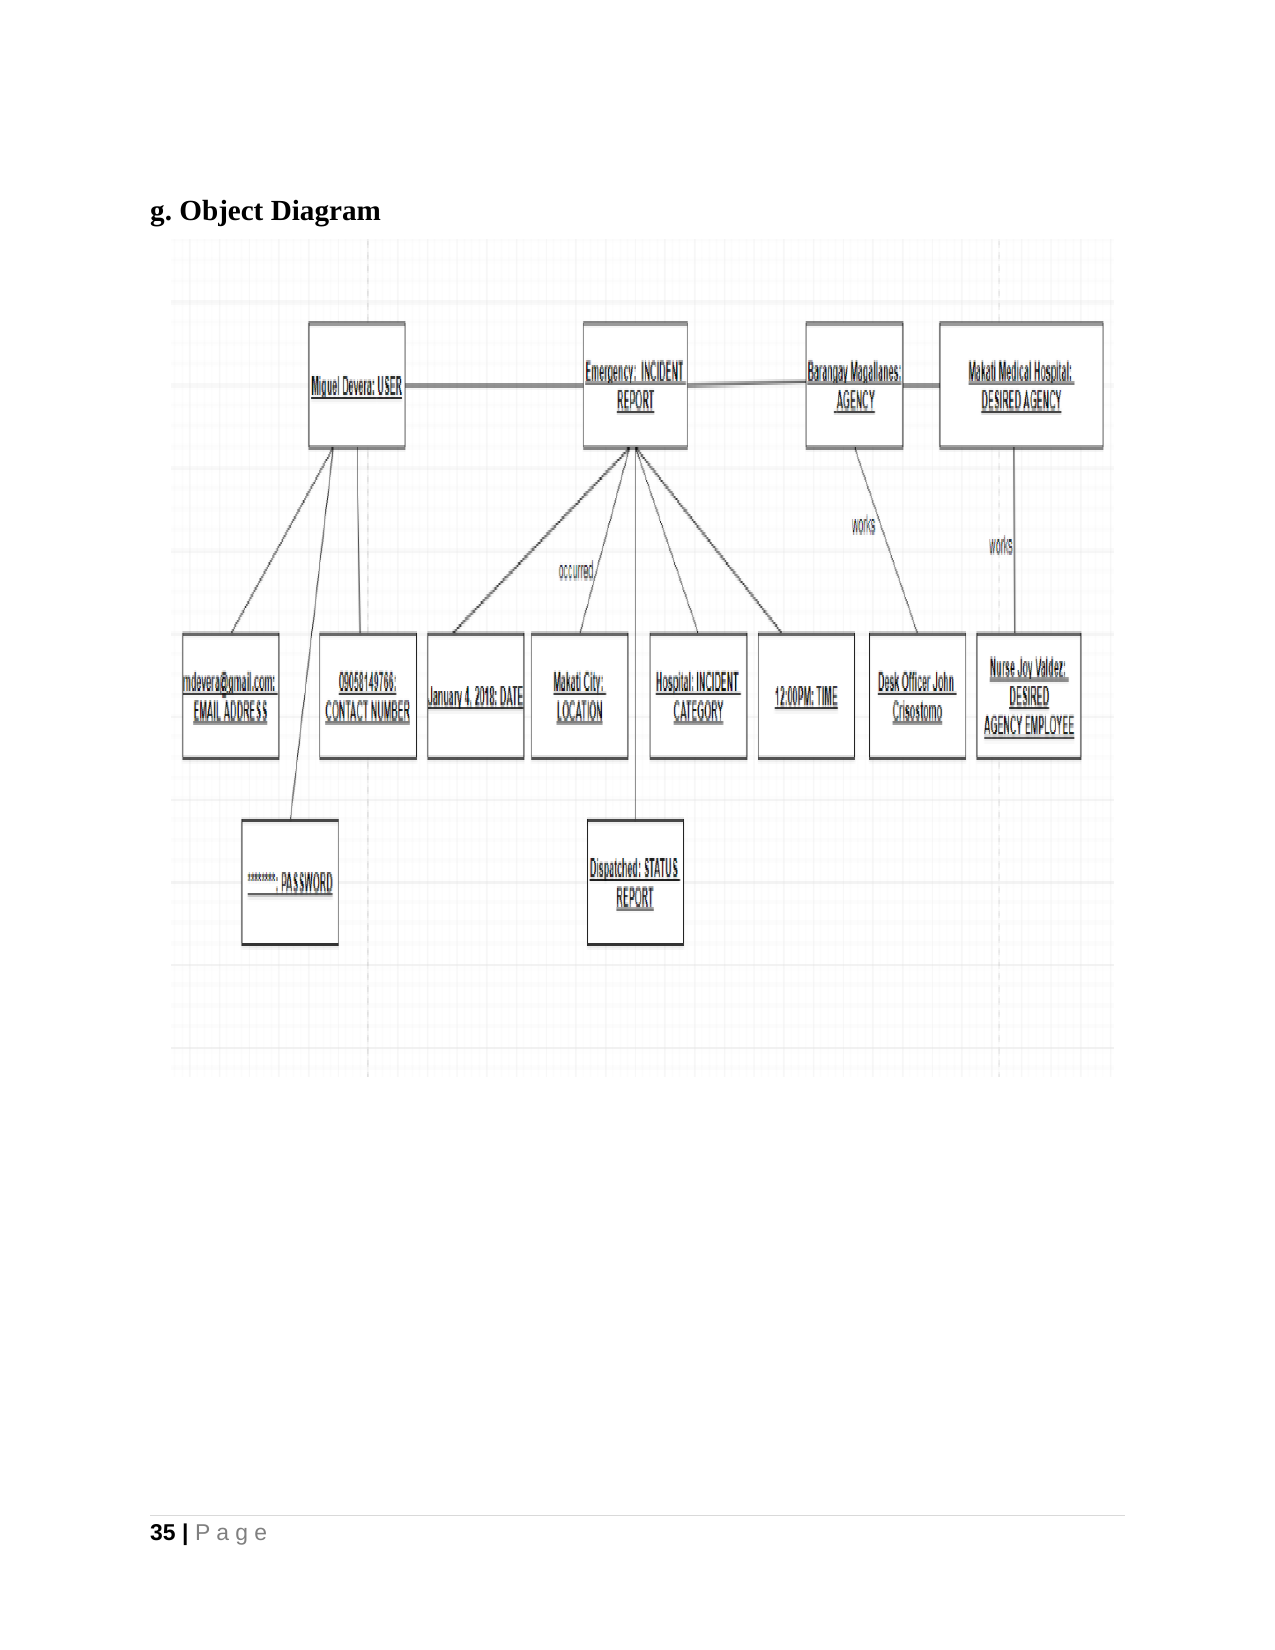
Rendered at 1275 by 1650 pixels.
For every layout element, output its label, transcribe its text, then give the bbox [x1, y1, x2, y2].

picture [150, 239, 1125, 1077]
subtitle g. Object Diagram [150, 193, 1125, 226]
